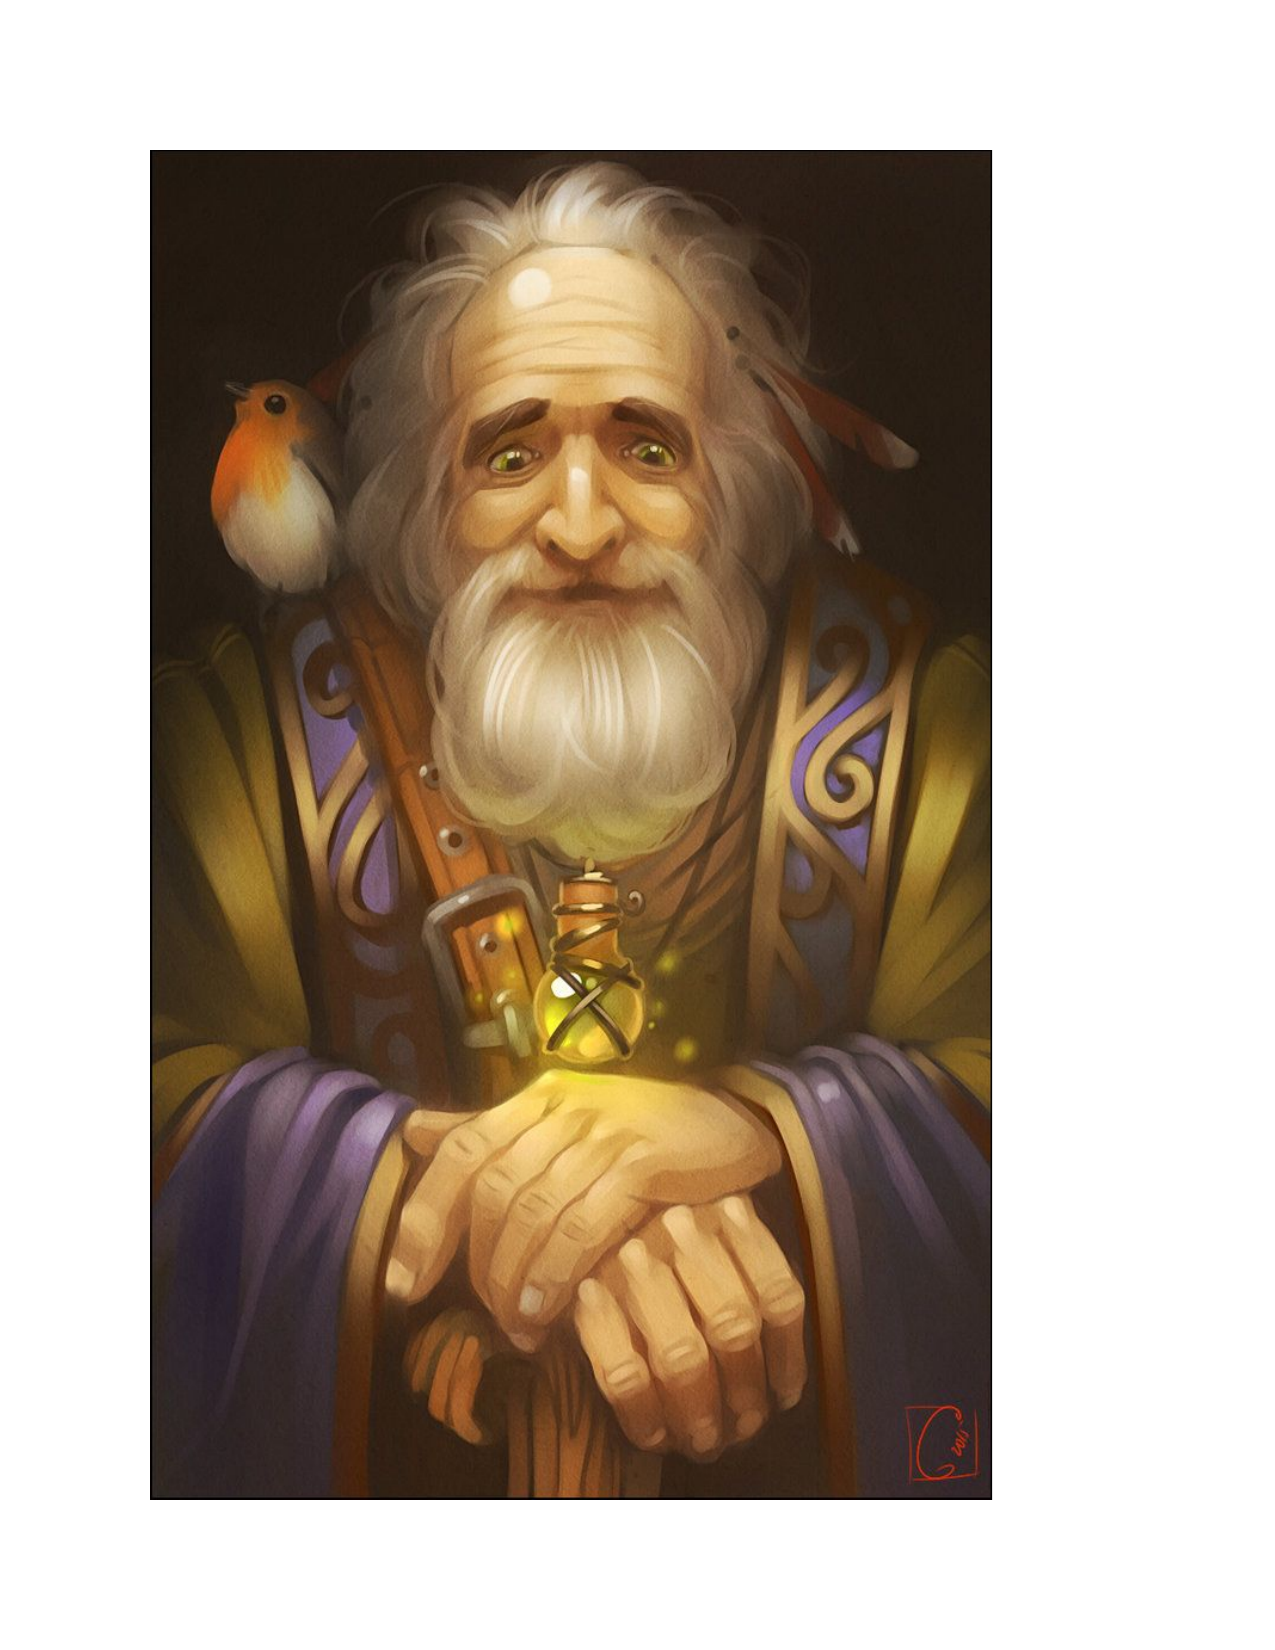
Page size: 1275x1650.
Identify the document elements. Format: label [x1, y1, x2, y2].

picture [150, 150, 993, 1500]
